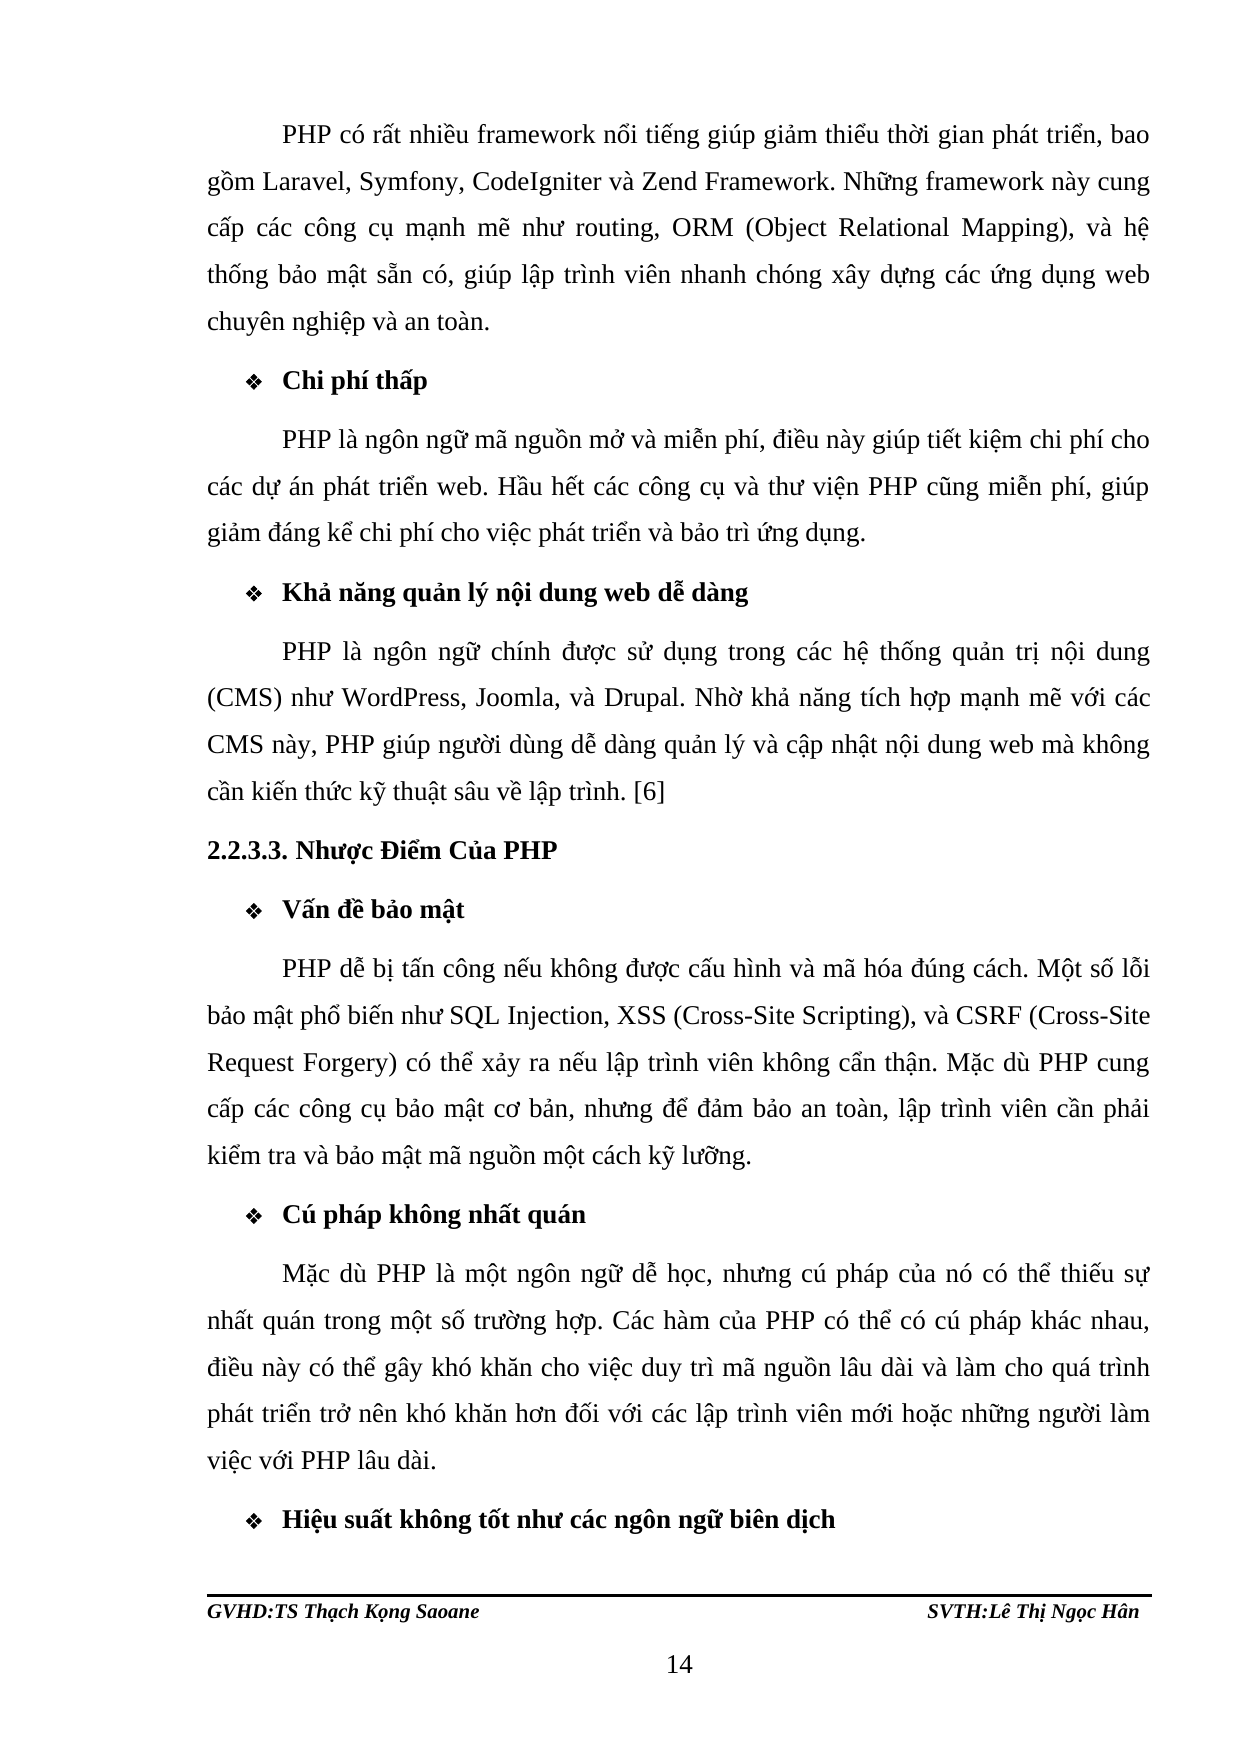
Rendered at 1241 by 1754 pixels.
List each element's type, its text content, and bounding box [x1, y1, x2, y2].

list Khả năng quản lý nội dung web dễ dàng [244, 576, 1152, 607]
list Cú pháp không nhất quán [244, 1198, 1152, 1229]
text PHP là ngôn ngữ mã nguồn mở và miễn phí, điều này giúp tiết kiệm chi phí cho các dự án phát triển web. Hầu hết các công cụ và thư viện PHP cũng miễn phí, giúp giảm đáng kể chi phí cho việc phát triển và bảo trì ứng dụng. [207, 423, 1152, 548]
text PHP là ngôn ngữ chính được sử dụng trong các hệ thống quản trị nội dung (CMS) như WordPress, Joomla, và Drupal. Nhờ khả năng tích hợp mạnh mẽ với các CMS này, PHP giúp người dùng dễ dàng quản lý và cập nhật nội dung web mà không cần kiến thức kỹ thuật sâu về lập trình. [207, 635, 1152, 806]
list Vấn đề bảo mật [244, 893, 1152, 924]
text PHP có rất nhiều framework nổi tiếng giúp giảm thiểu thời gian phát triển, bao gồm Laravel, Symfony, CodeIgniter và Zend Framework. Những framework này cung cấp các công cụ mạnh mẽ như routing, ORM (Object Relational Mapping), và hệ thống bảo mật sẵn có, giúp lập trình viên nhanh chóng xây dựng các ứng dụng web chuyên nghiệp và an toàn. [207, 118, 1152, 336]
text PHP dễ bị tấn công nếu không được cấu hình và mã hóa đúng cách. Một số lỗi bảo mật phổ biến như SQL Injection, XSS (Cross-Site Scripting), và CSRF (Cross-Site Request Forgery) có thể xảy ra nếu lập trình viên không cẩn thận. Mặc dù PHP cung cấp các công cụ bảo mật cơ bản, nhưng để đảm bảo an toàn, lập trình viên cần phải kiểm tra và bảo mật mã nguồn một cách kỹ lưỡng. [207, 952, 1152, 1170]
list Chi phí thấp [244, 364, 1152, 395]
list Nhược Điểm Của PHP [207, 834, 1152, 865]
list Hiệu suất không tốt như các ngôn ngữ biên dịch [244, 1503, 1152, 1534]
text Mặc dù PHP là một ngôn ngữ dễ học, nhưng cú pháp của nó có thể thiếu sự nhất quán trong một số trường hợp. Các hàm của PHP có thể có cú pháp khác nhau, điều này có thể gây khó khăn cho việc duy trì mã nguồn lâu dài và làm cho quá trình phát triển trở nên khó khăn hơn đối với các lập trình viên mới hoặc những người làm việc với PHP lâu dài. [207, 1257, 1152, 1475]
